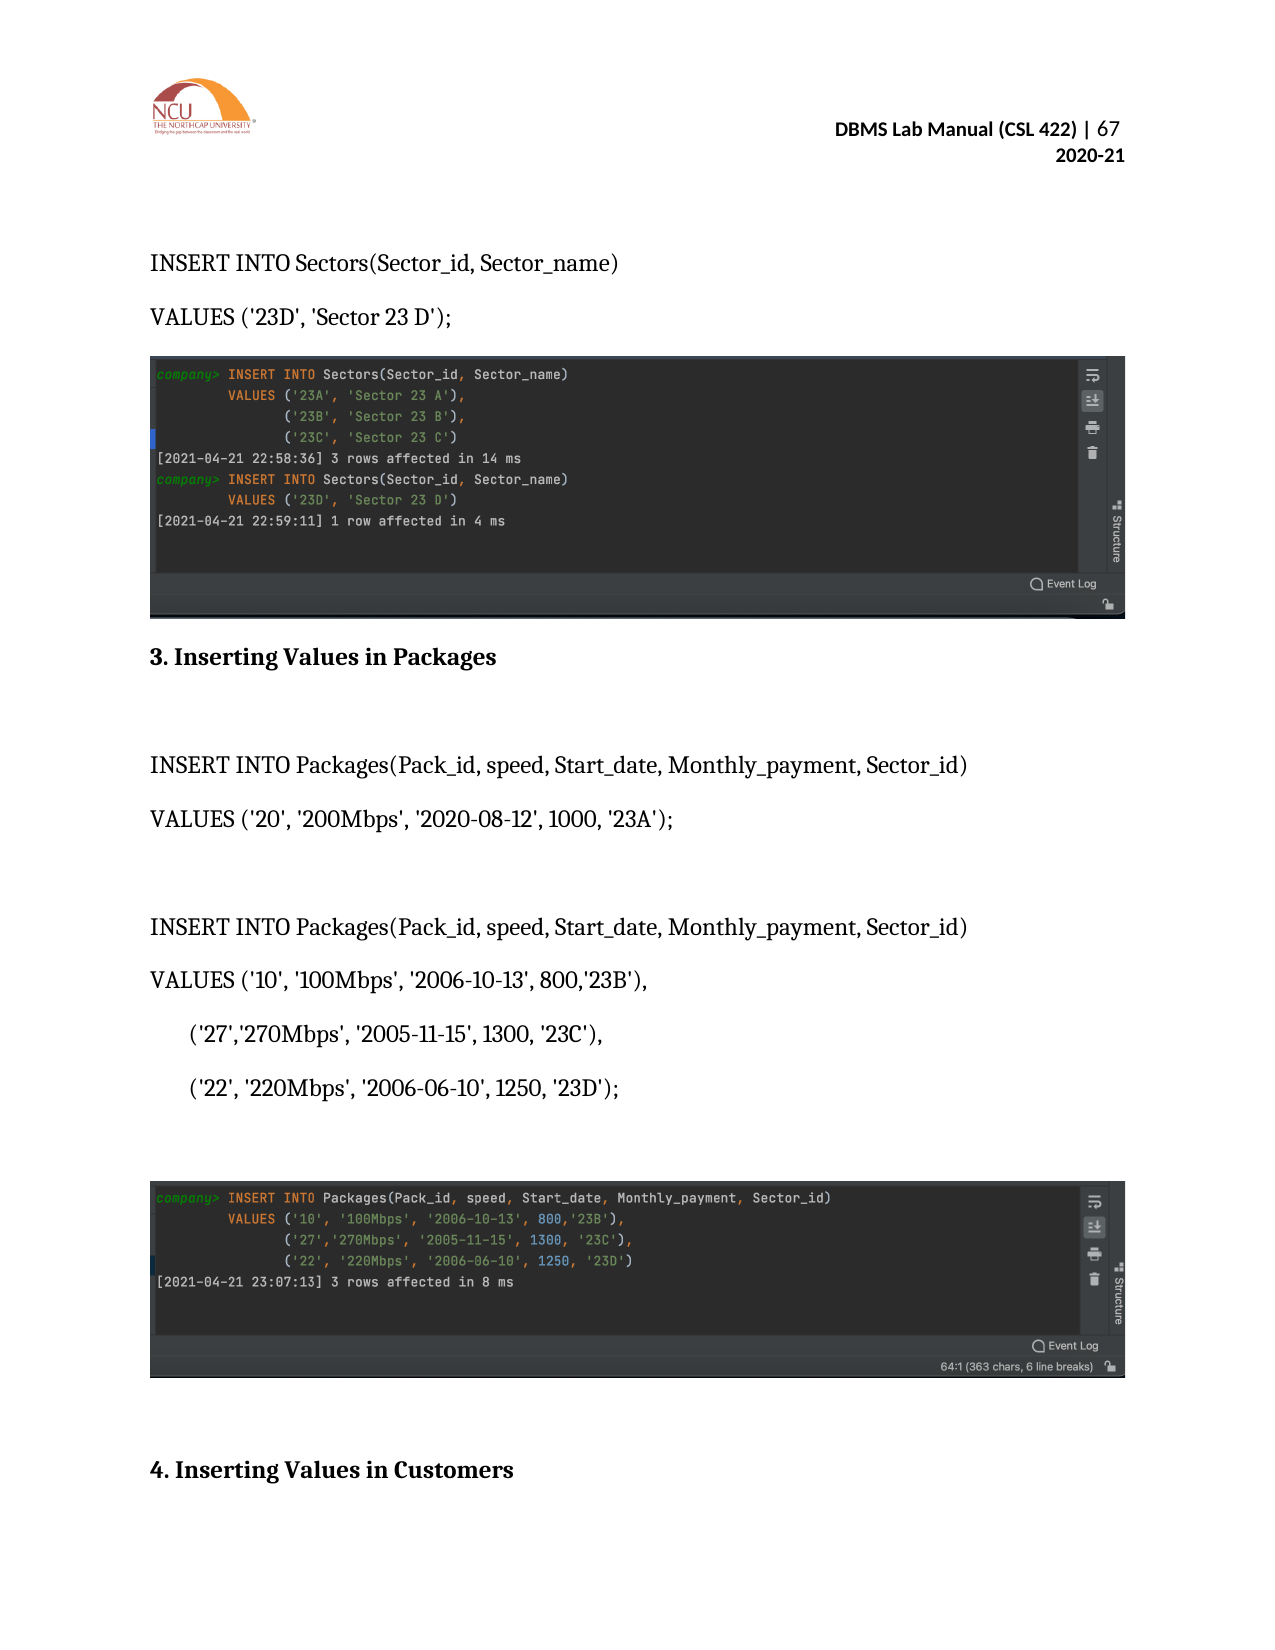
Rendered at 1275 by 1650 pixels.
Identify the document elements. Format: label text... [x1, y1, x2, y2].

text VALUES ('10', '100Mbps', '2006-10-13', 800,'23B'), [150, 966, 1125, 995]
text VALUES ('23D', 'Sector 23 D'); [150, 303, 1125, 332]
picture [150, 75, 257, 136]
text 3. Inserting Values in Packages [150, 643, 1125, 672]
text VALUES ('20', '200Mbps', '2020-08-12', 1000, '23A'); [150, 805, 1125, 834]
text 4. Inserting Values in Customers [150, 1456, 1125, 1485]
picture [150, 356, 1125, 619]
text INSERT INTO Sectors(Sector_id, Sector_name) [150, 249, 1125, 278]
text INSERT INTO Packages(Pack_id, speed, Start_date, Monthly_payment, Sector_id) [150, 913, 1125, 941]
picture [150, 1181, 1125, 1378]
text ('22', '220Mbps', '2006-06-10', 1250, '23D'); [150, 1074, 1125, 1103]
text ('27','270Mbps', '2005-11-15', 1300, '23C'), [150, 1020, 1125, 1049]
text INSERT INTO Packages(Pack_id, speed, Start_date, Monthly_payment, Sector_id) [150, 751, 1125, 780]
